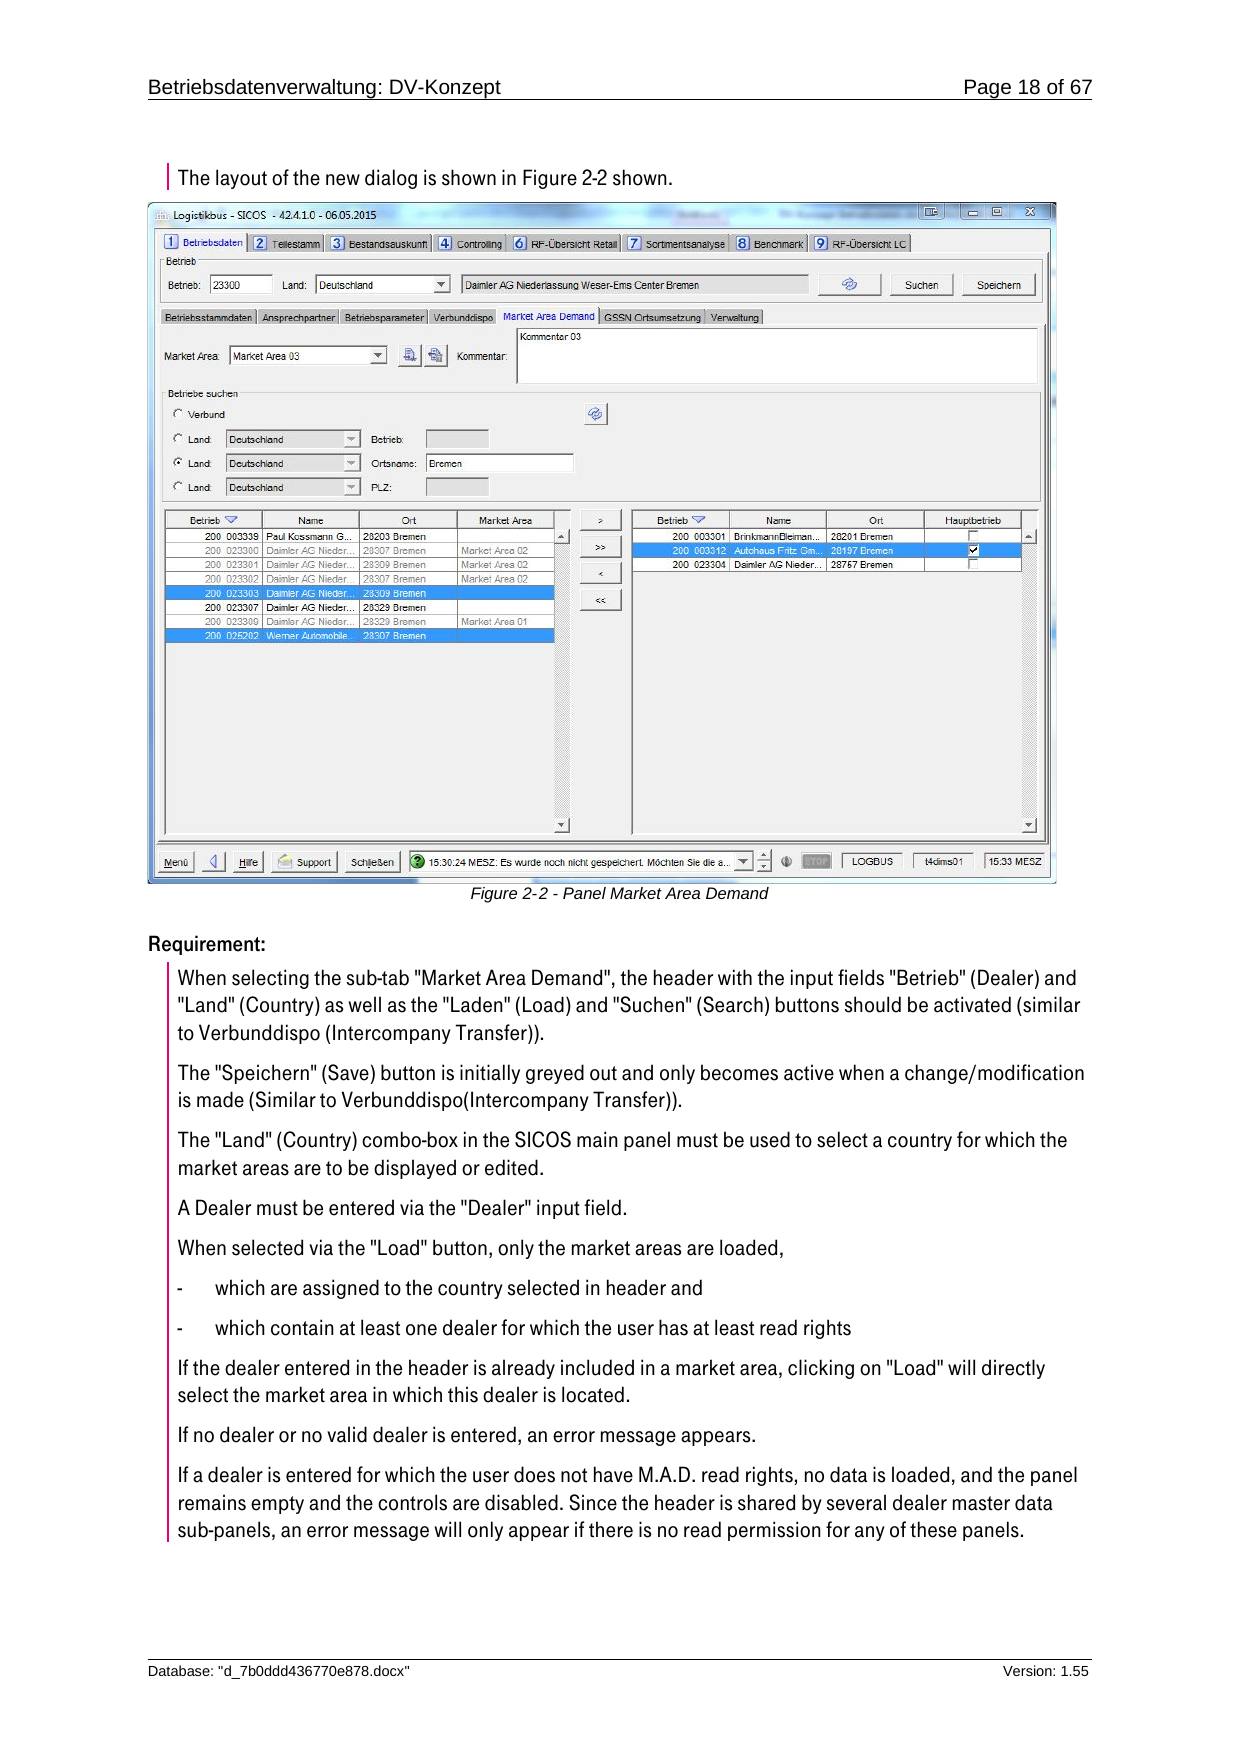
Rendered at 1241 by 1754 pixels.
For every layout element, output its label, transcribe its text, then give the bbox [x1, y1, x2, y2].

text If a dealer is entered for which the user does not have M.A.D. read rights, no data is loaded, and the panel remains empty and the controls are disabled. Since the header is shared by several dealer master data sub-panels, an error message will only appear if there is no read permission for any of these panels. [169, 1459, 1092, 1542]
text The "Speichern" (Save) button is initially greyed out and only becomes active when a change/modification is made (Similar to Verbunddispo(Intercompany Transfer)). [169, 1057, 1092, 1112]
picture [147, 202, 1057, 884]
text The "Land" (Country) combo-box in the SICOS main panel must be used to select a country for which the market areas are to be displayed or edited. [169, 1124, 1092, 1179]
list which are assigned to the country selected in header and [169, 1272, 1092, 1299]
text A Dealer must be entered via the "Dealer" input field. [169, 1192, 1092, 1219]
text If the dealer entered in the header is already included in a market area, clicking on "Load" will directly select the market area in which this dealer is located. [169, 1352, 1092, 1407]
text If no dealer or no valid dealer is entered, an error message appears. [169, 1419, 1092, 1447]
text When selecting the sub-tab "Market Area Demand", the header with the input fields "Betrieb" (Dealer) and "Land" (Country) as well as the "Laden" (Load) and "Suchen" (Search) buttons should be activated (similar to Verbunddispo (Intercompany Transfer)). [169, 962, 1092, 1044]
list which contain at least one dealer for which the user has at least read rights [169, 1312, 1092, 1339]
text When selected via the "Load" button, only the market areas are loaded, [169, 1232, 1092, 1259]
text Requirement: [148, 928, 1092, 956]
